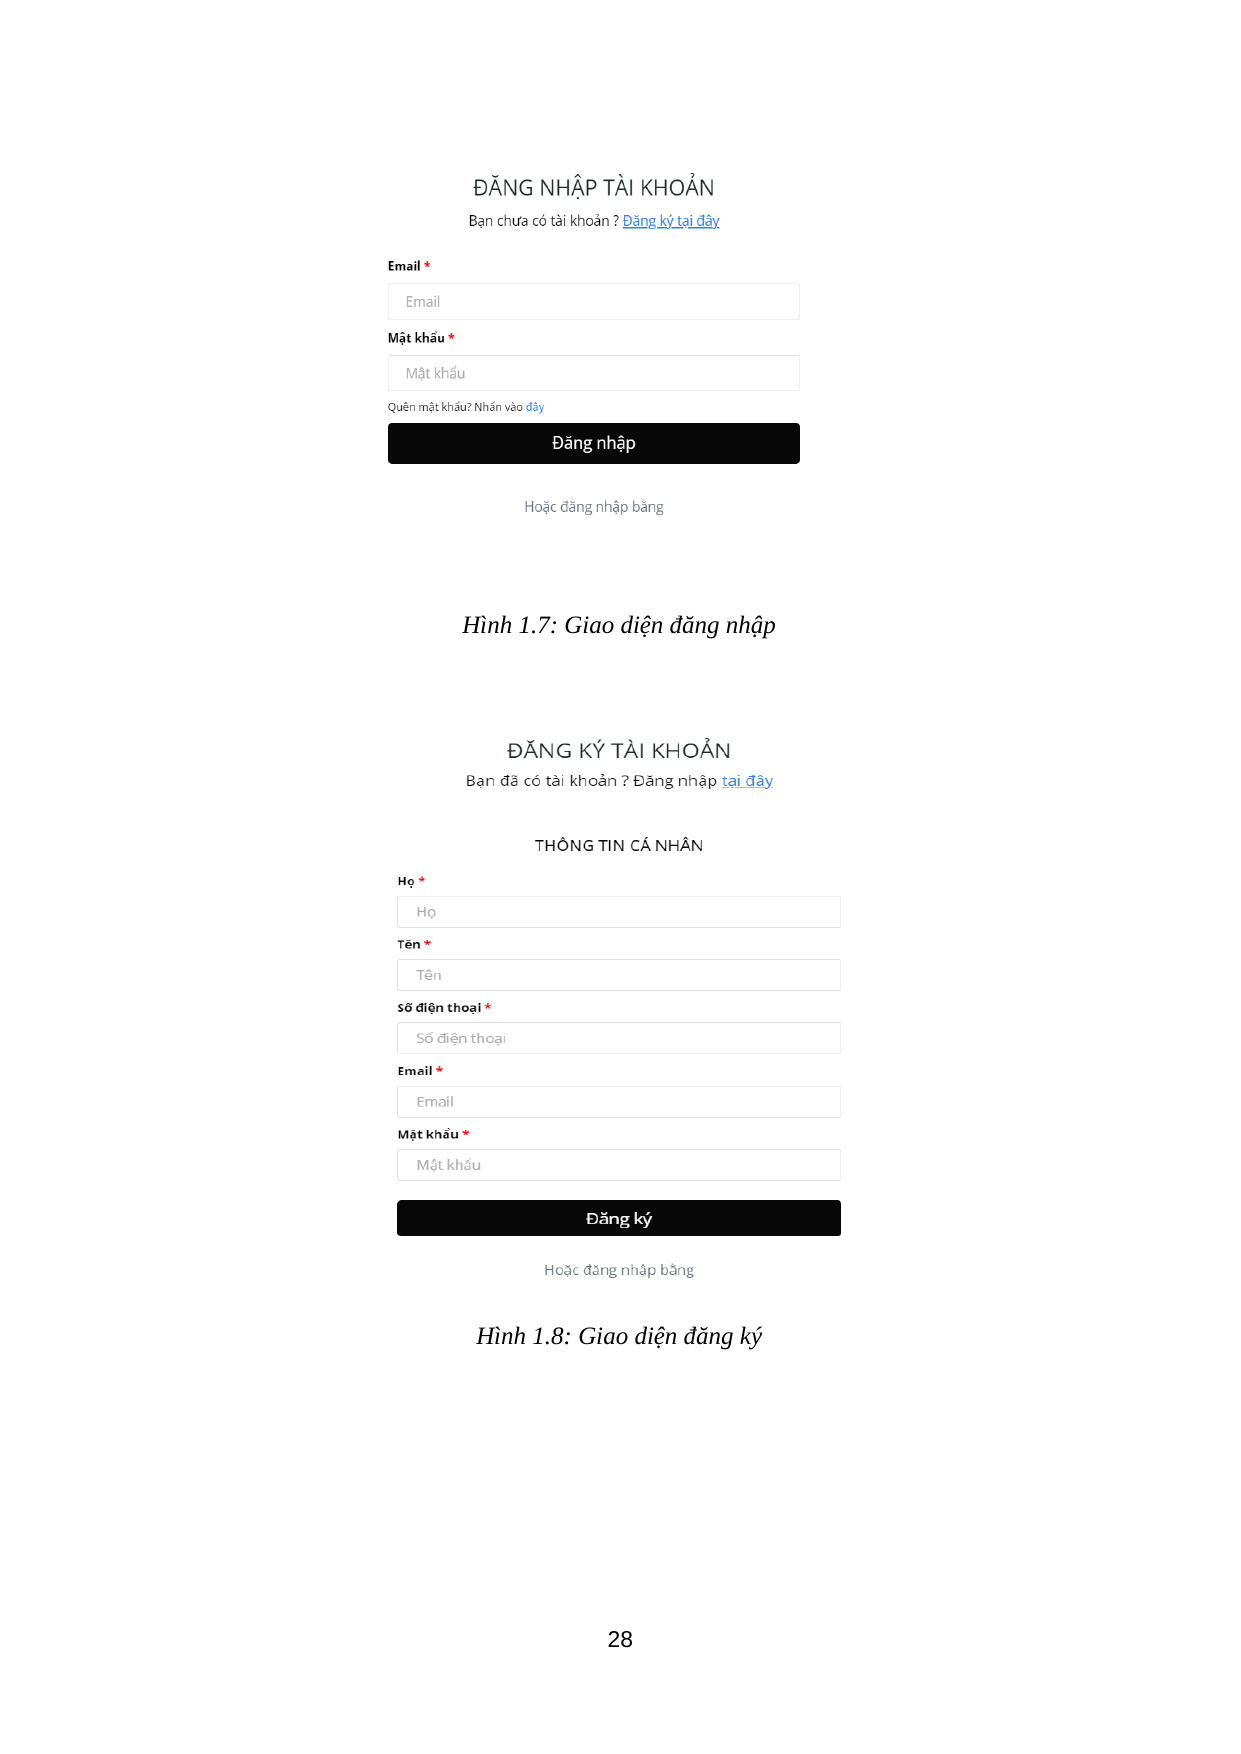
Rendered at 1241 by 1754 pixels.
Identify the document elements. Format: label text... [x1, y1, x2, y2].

picture [247, 150, 993, 582]
picture [250, 731, 991, 1292]
text Hình 1.8: Giao diện đăng ký [150, 1321, 1090, 1349]
text Hình 1.7: Giao diện đăng nhập [150, 610, 1090, 639]
